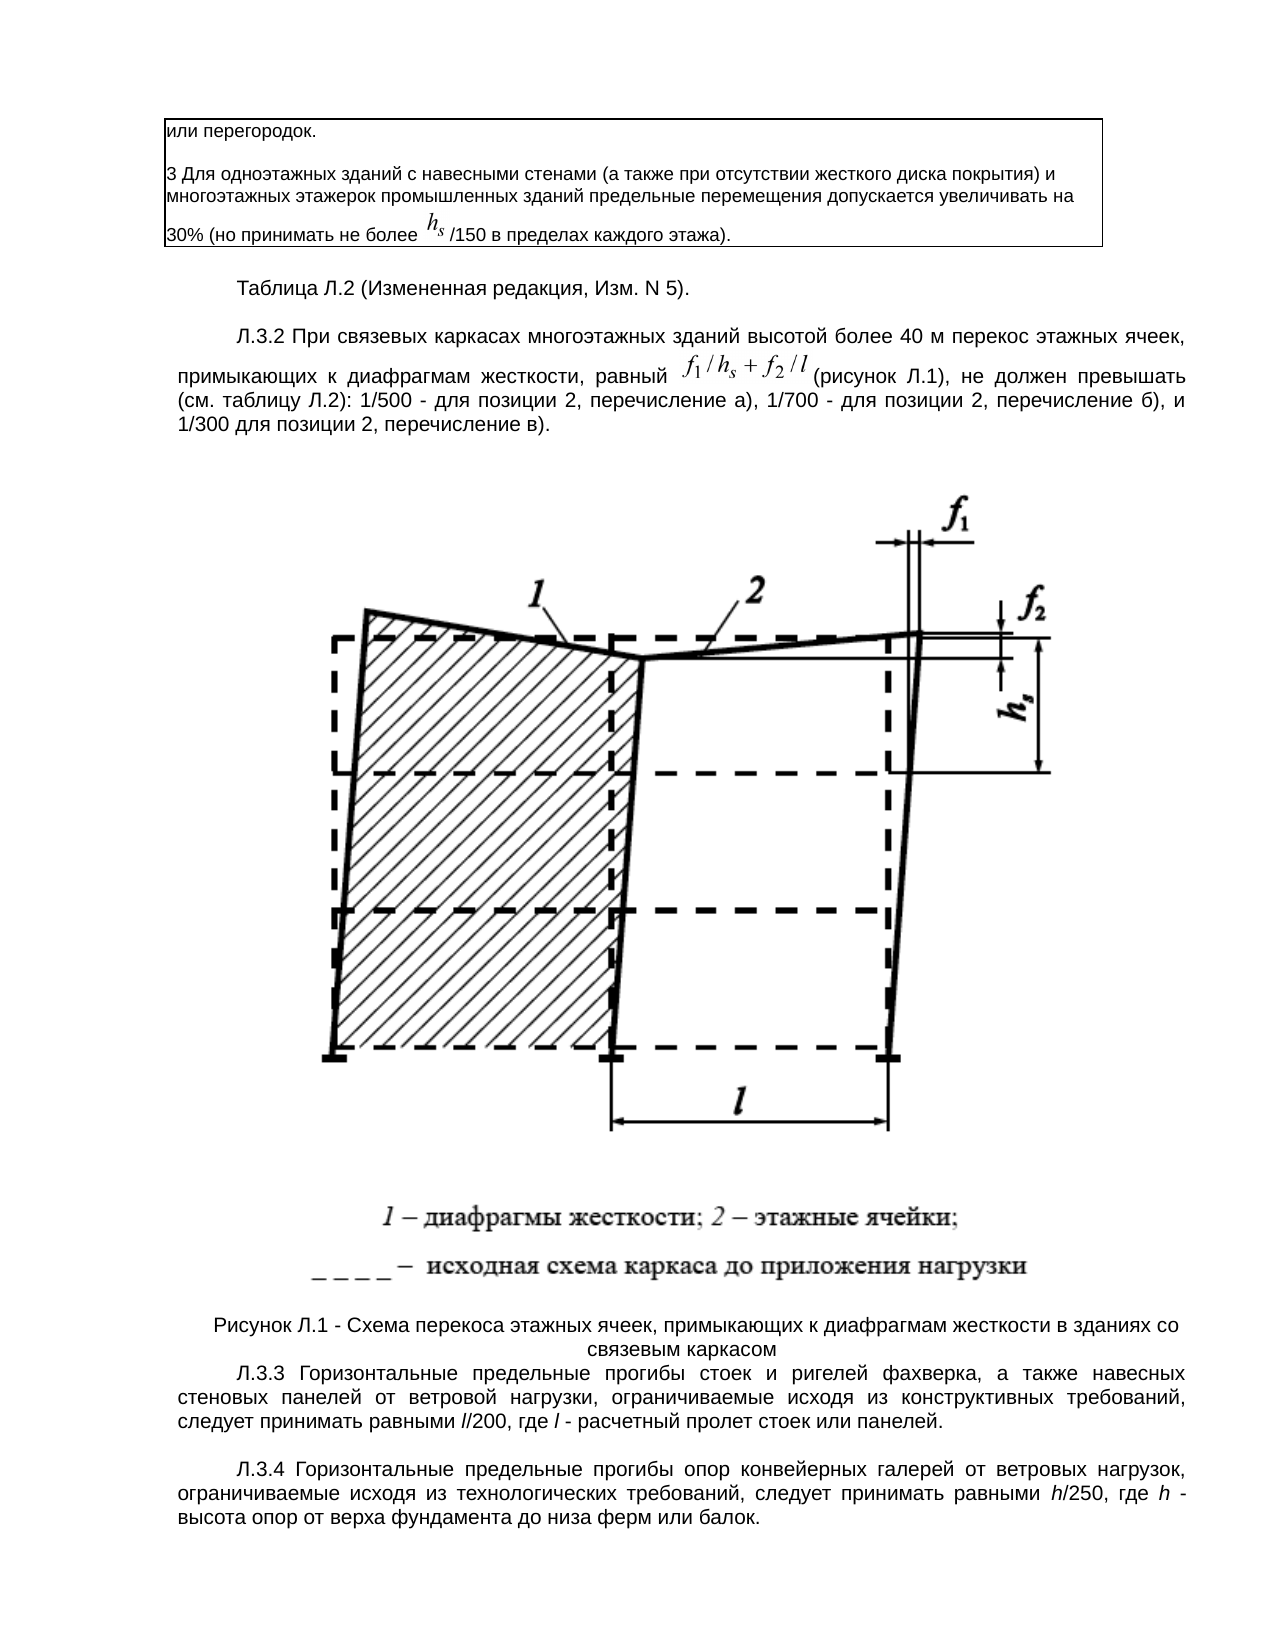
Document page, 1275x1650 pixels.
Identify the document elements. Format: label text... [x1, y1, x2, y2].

text Таблица Л.2 (Измененная редакция, Изм. N 5). [177, 276, 1186, 300]
text Л.3.2 При связевых каркасах многоэтажных зданий высотой более 40 м перекос этажных ячеек, примыкающих к диафрагмам жесткости, равный (рисунок Л.1), не должен превышать (см. таблицу Л.2): 1/500 - для позиции 2, перечисление а), 1/700 - для позиции 2, перечисление б), и 1/300 для позиции 2, перечисление в). [177, 324, 1186, 436]
text Л.3.4 Горизонтальные предельные прогибы опор конвейерных галерей от ветровых нагрузок, ограничиваемые исходя из технологических требований, следует принимать равными h/250, где h - высота опор от верха фундамента до низа ферм или балок. [177, 1457, 1186, 1529]
picture [305, 488, 1059, 1285]
picture [678, 348, 813, 384]
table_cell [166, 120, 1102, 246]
picture [423, 206, 450, 242]
text Рисунок Л.1 - Схема перекоса этажных ячеек, примыкающих к диафрагмам жесткости в зданиях со связевым каркасом [177, 1313, 1186, 1361]
text Л.3.3 Горизонтальные предельные прогибы стоек и ригелей фахверка, а также навесных стеновых панелей от ветровой нагрузки, ограничиваемые исходя из конструктивных требований, следует принимать равными l/200, где l - расчетный пролет стоек или панелей. [177, 1361, 1186, 1433]
